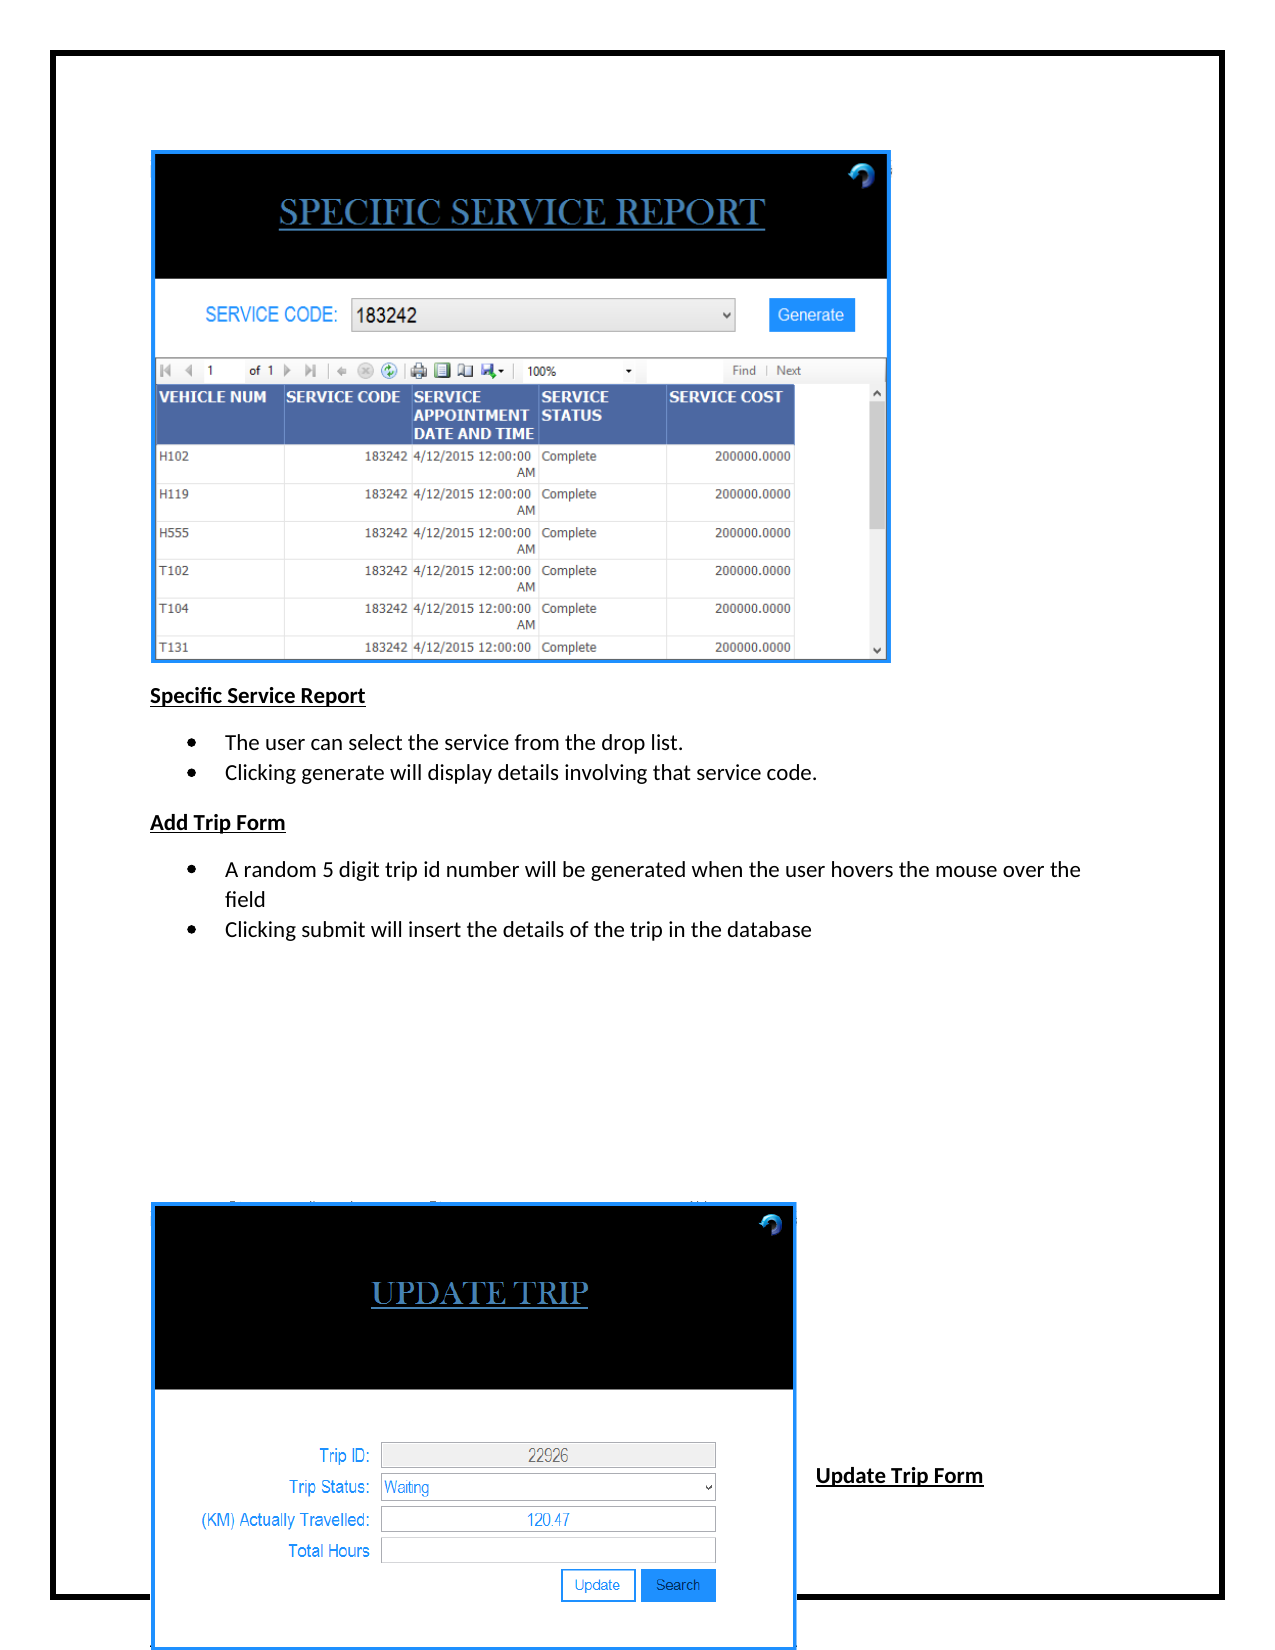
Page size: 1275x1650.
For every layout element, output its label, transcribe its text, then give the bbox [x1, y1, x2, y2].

picture [150, 150, 893, 663]
picture [150, 1201, 797, 1650]
list Clicking generate will display details involving that service code. [187, 758, 1125, 787]
list A random 5 digit trip id number will be generated when the user hovers the mouse over the field [187, 855, 1125, 913]
text Update Trip Form [797, 1461, 1125, 1489]
list The user can select the service from the drop list. [187, 728, 1125, 756]
text Add Trip Form [150, 808, 1125, 836]
text Specific Service Report [150, 681, 1125, 709]
list Clicking submit will insert the details of the trip in the database [187, 915, 1125, 943]
